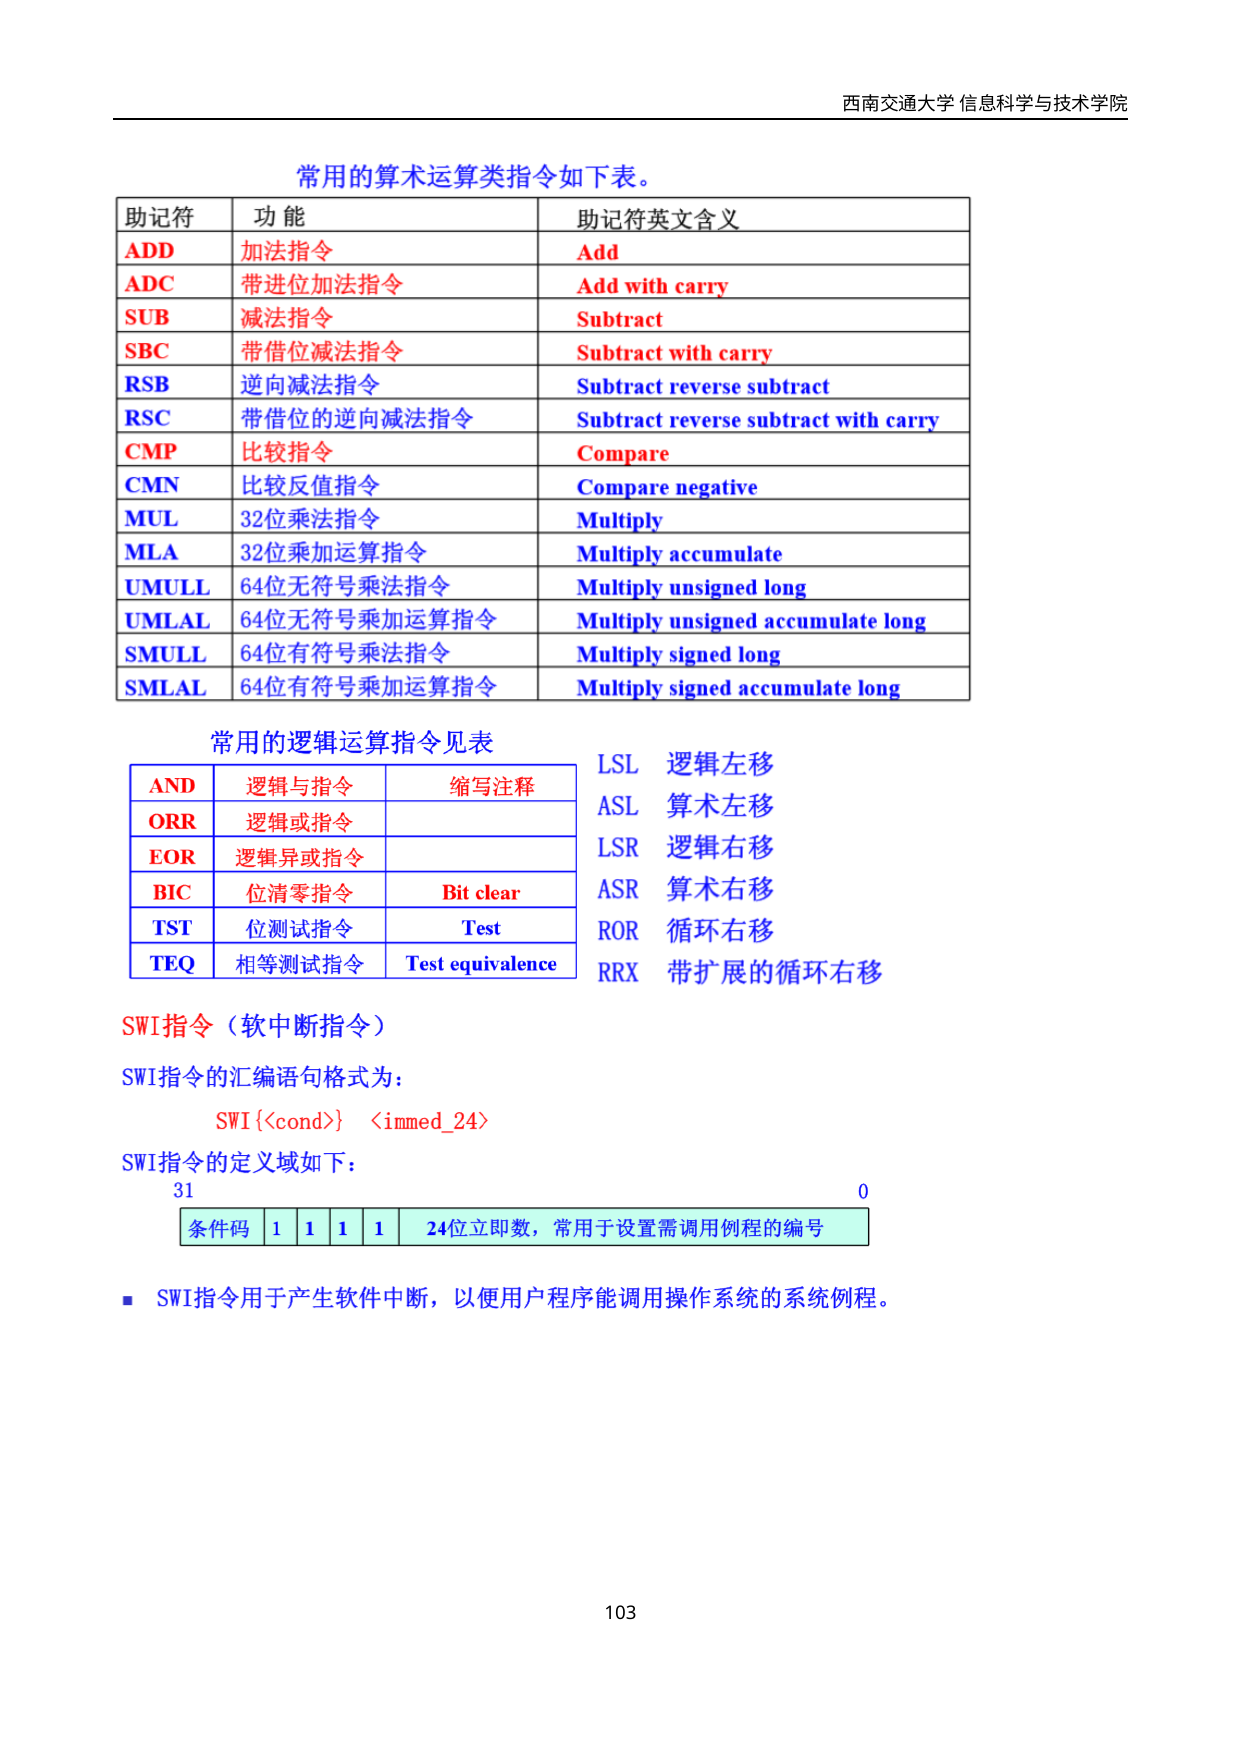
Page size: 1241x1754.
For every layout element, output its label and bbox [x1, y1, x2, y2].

picture [112, 159, 978, 709]
picture [112, 722, 905, 995]
picture [112, 1004, 978, 1313]
